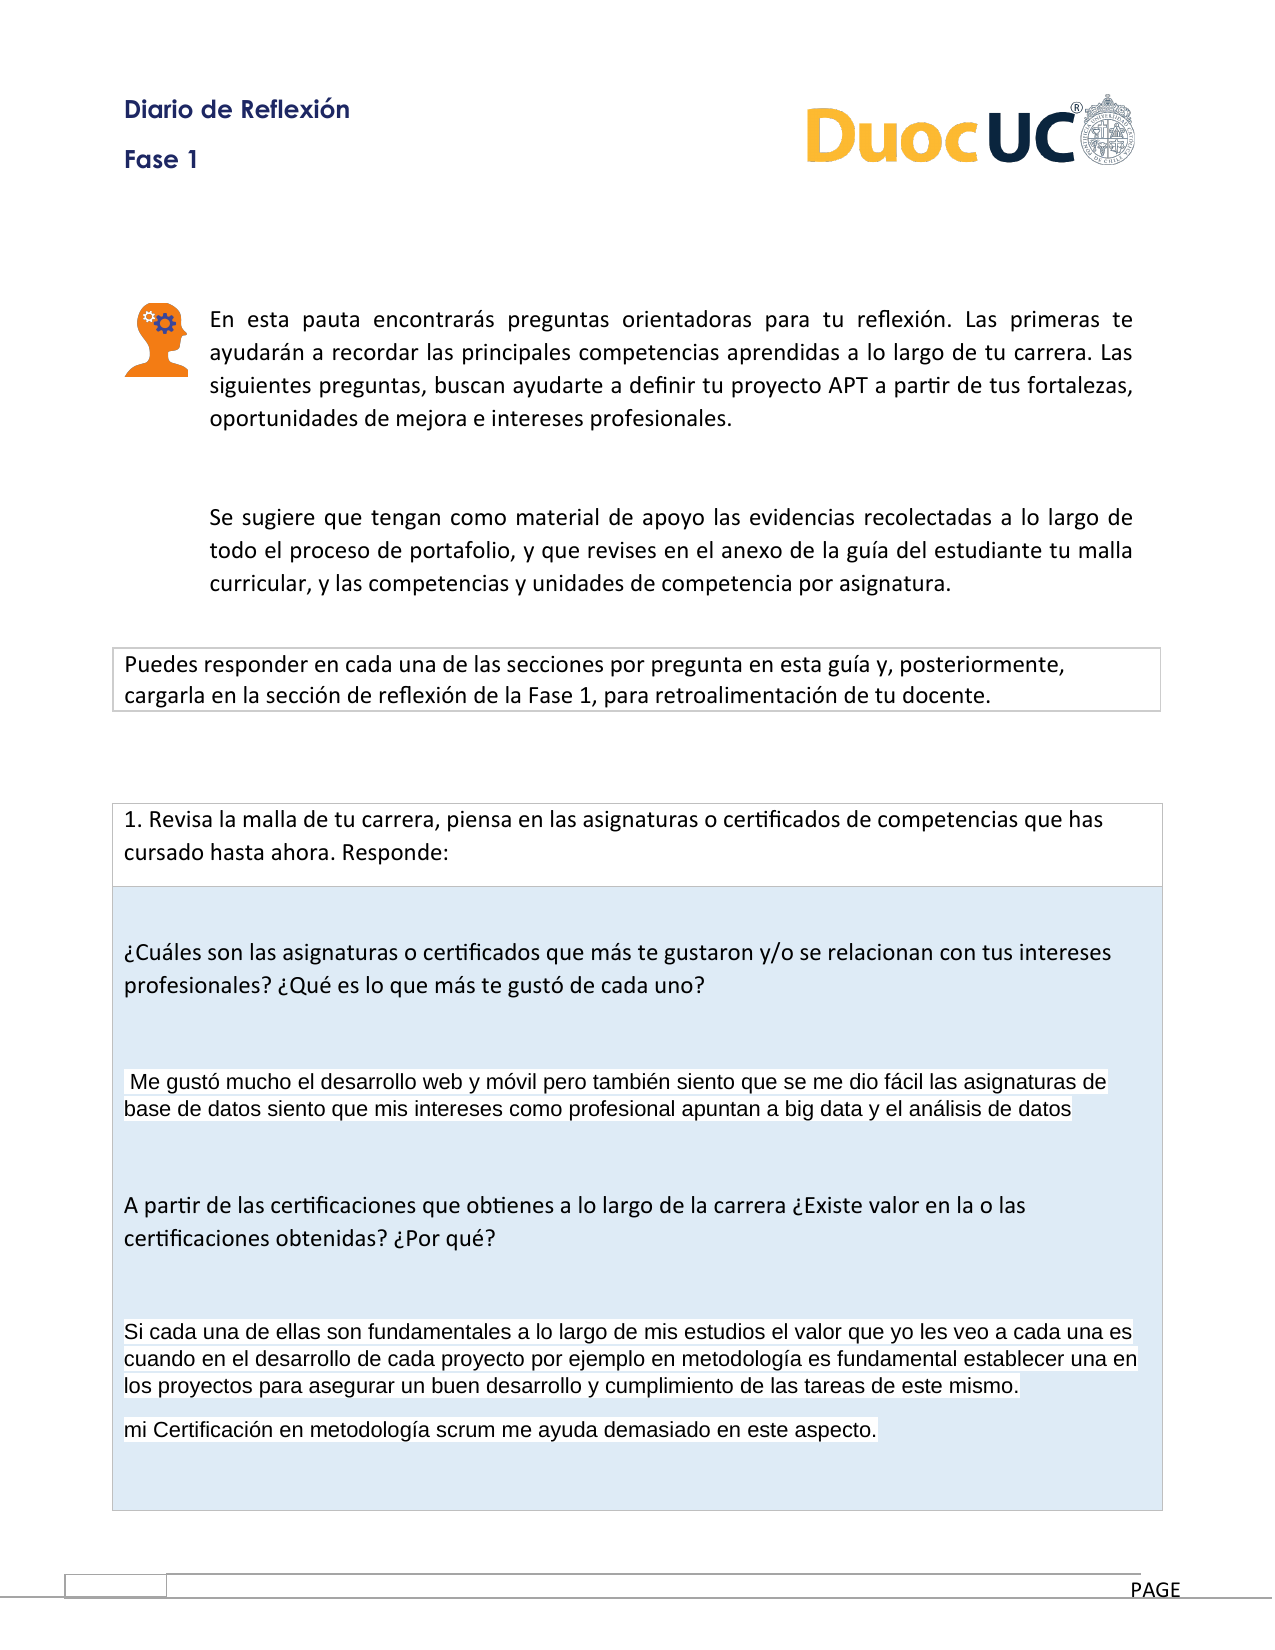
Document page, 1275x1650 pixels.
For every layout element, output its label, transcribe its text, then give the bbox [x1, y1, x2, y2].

picture [807, 94, 1135, 165]
table_header 1. Revisa la malla de tu carrera, piensa en las asignaturas o certificados de competencias que has cursado hasta ahora. Responde: [113, 804, 1162, 886]
table_header En esta pauta encontrarás preguntas orientadoras para tu reflexión. Las primeras te ayudarán a recordar las principales competencias aprendidas a lo largo de tu carrera. Las siguientes preguntas, buscan ayudarte a definir tu proyecto APT a partir de tus fortalezas, oportunidades de mejora e intereses profesionales. Se sugiere que tengan como material de apoyo las evidencias recolectadas a lo largo de todo el proceso de portafolio, y que revises en el anexo de la guía del estudiante tu malla curricular, y las competencias y unidades de competencia por asignatura. [198, 304, 1146, 617]
picture [123, 303, 188, 377]
table_header [112, 304, 198, 617]
table_header Puedes responder en cada una de las secciones por pregunta en esta guía y, posteriormente, cargarla en la sección de reflexión de la Fase 1, para retroalimentación de tu docente. [114, 649, 1160, 710]
